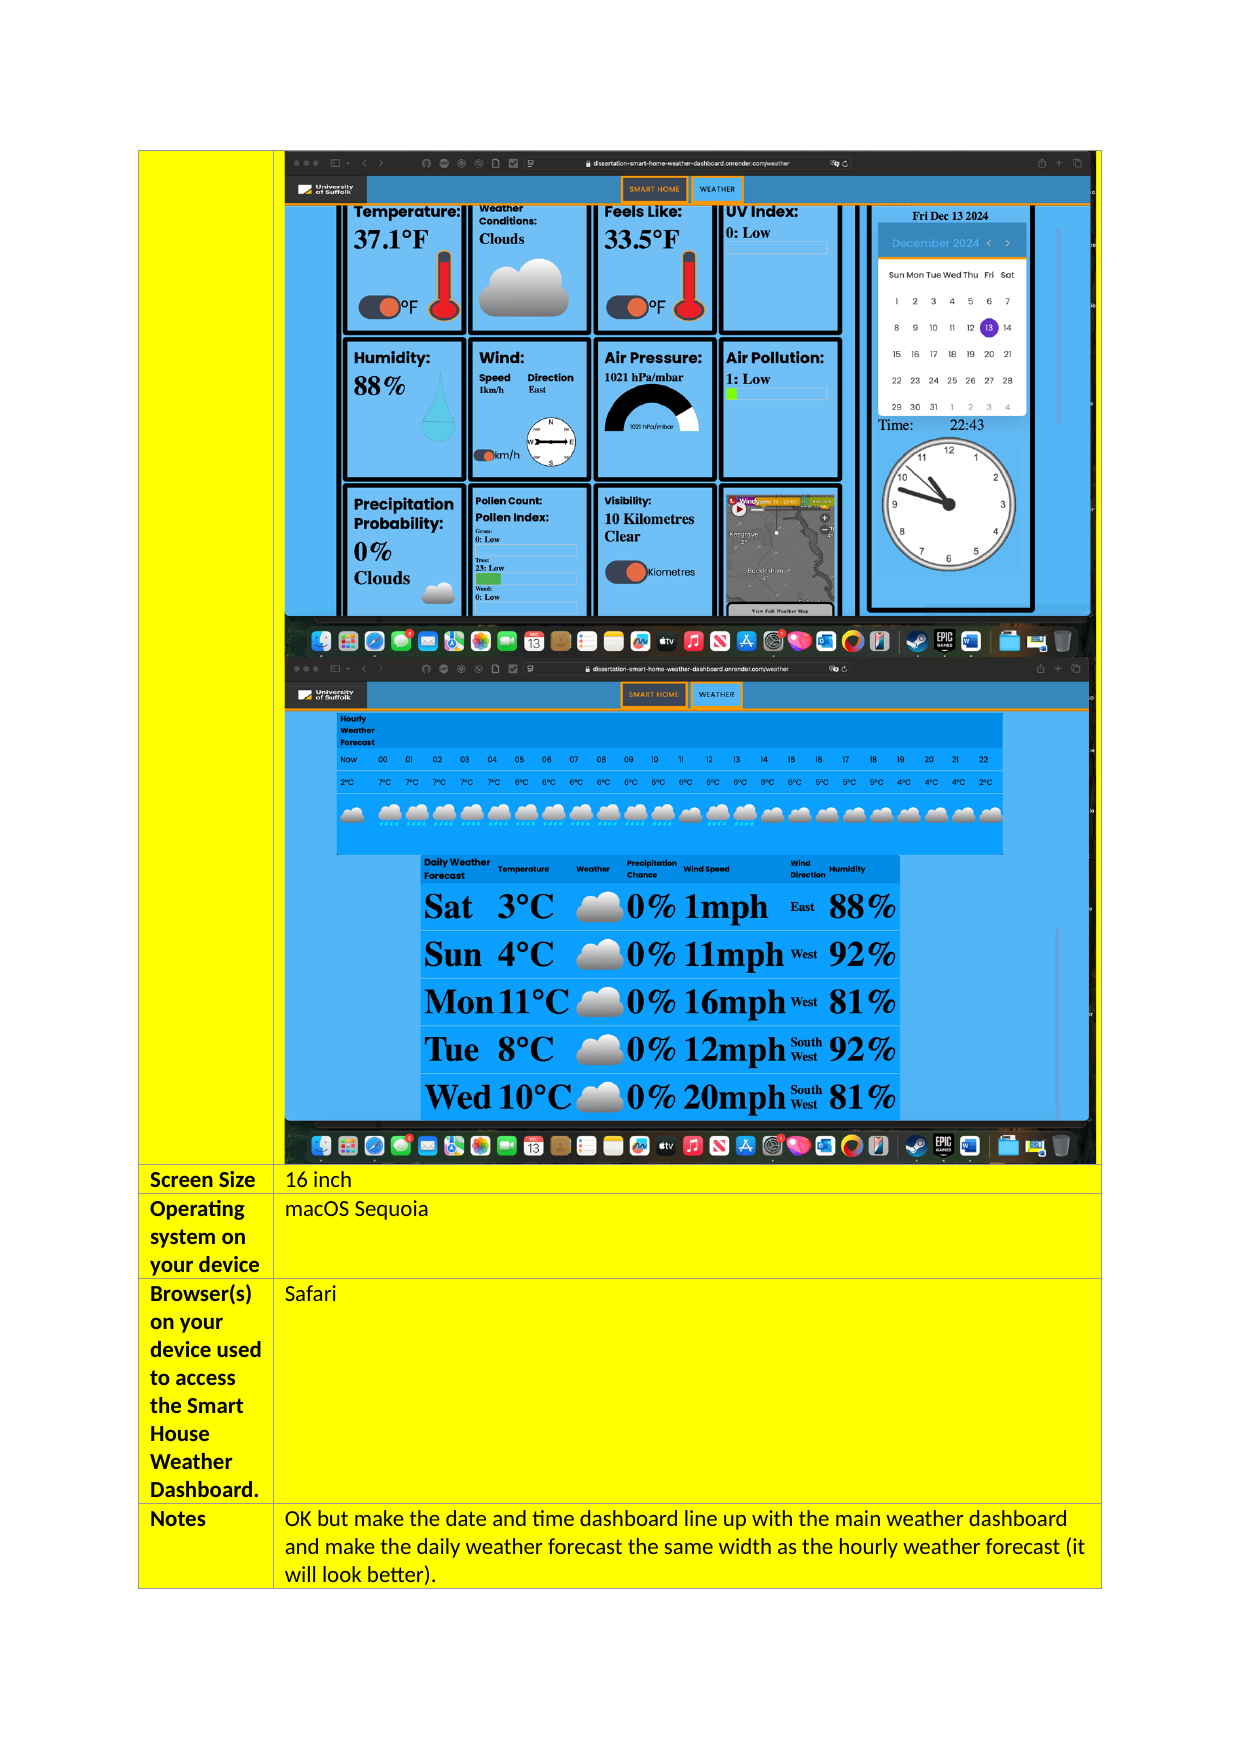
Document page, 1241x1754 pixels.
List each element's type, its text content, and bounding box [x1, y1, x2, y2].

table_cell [139, 151, 273, 1164]
table_cell Browser(s) on your device used to access the Smart House Weather Dashboard. [139, 1279, 273, 1503]
table_cell Safari [274, 1279, 1101, 1503]
table_cell Operating system on your device [139, 1194, 273, 1278]
picture [284, 151, 1097, 1164]
table_cell Notes [139, 1504, 273, 1588]
table_cell [274, 151, 284, 1164]
table_cell 16 inch [274, 1165, 1101, 1193]
table_cell Screen Size [139, 1165, 273, 1193]
table_cell macOS Sequoia [274, 1194, 1101, 1278]
table_cell OK but make the date and time dashboard line up with the main weather dashboard and make the daily weather forecast the same width as the hourly weather forecast (it will look better). [274, 1504, 1101, 1588]
table_cell [1097, 151, 1101, 1164]
